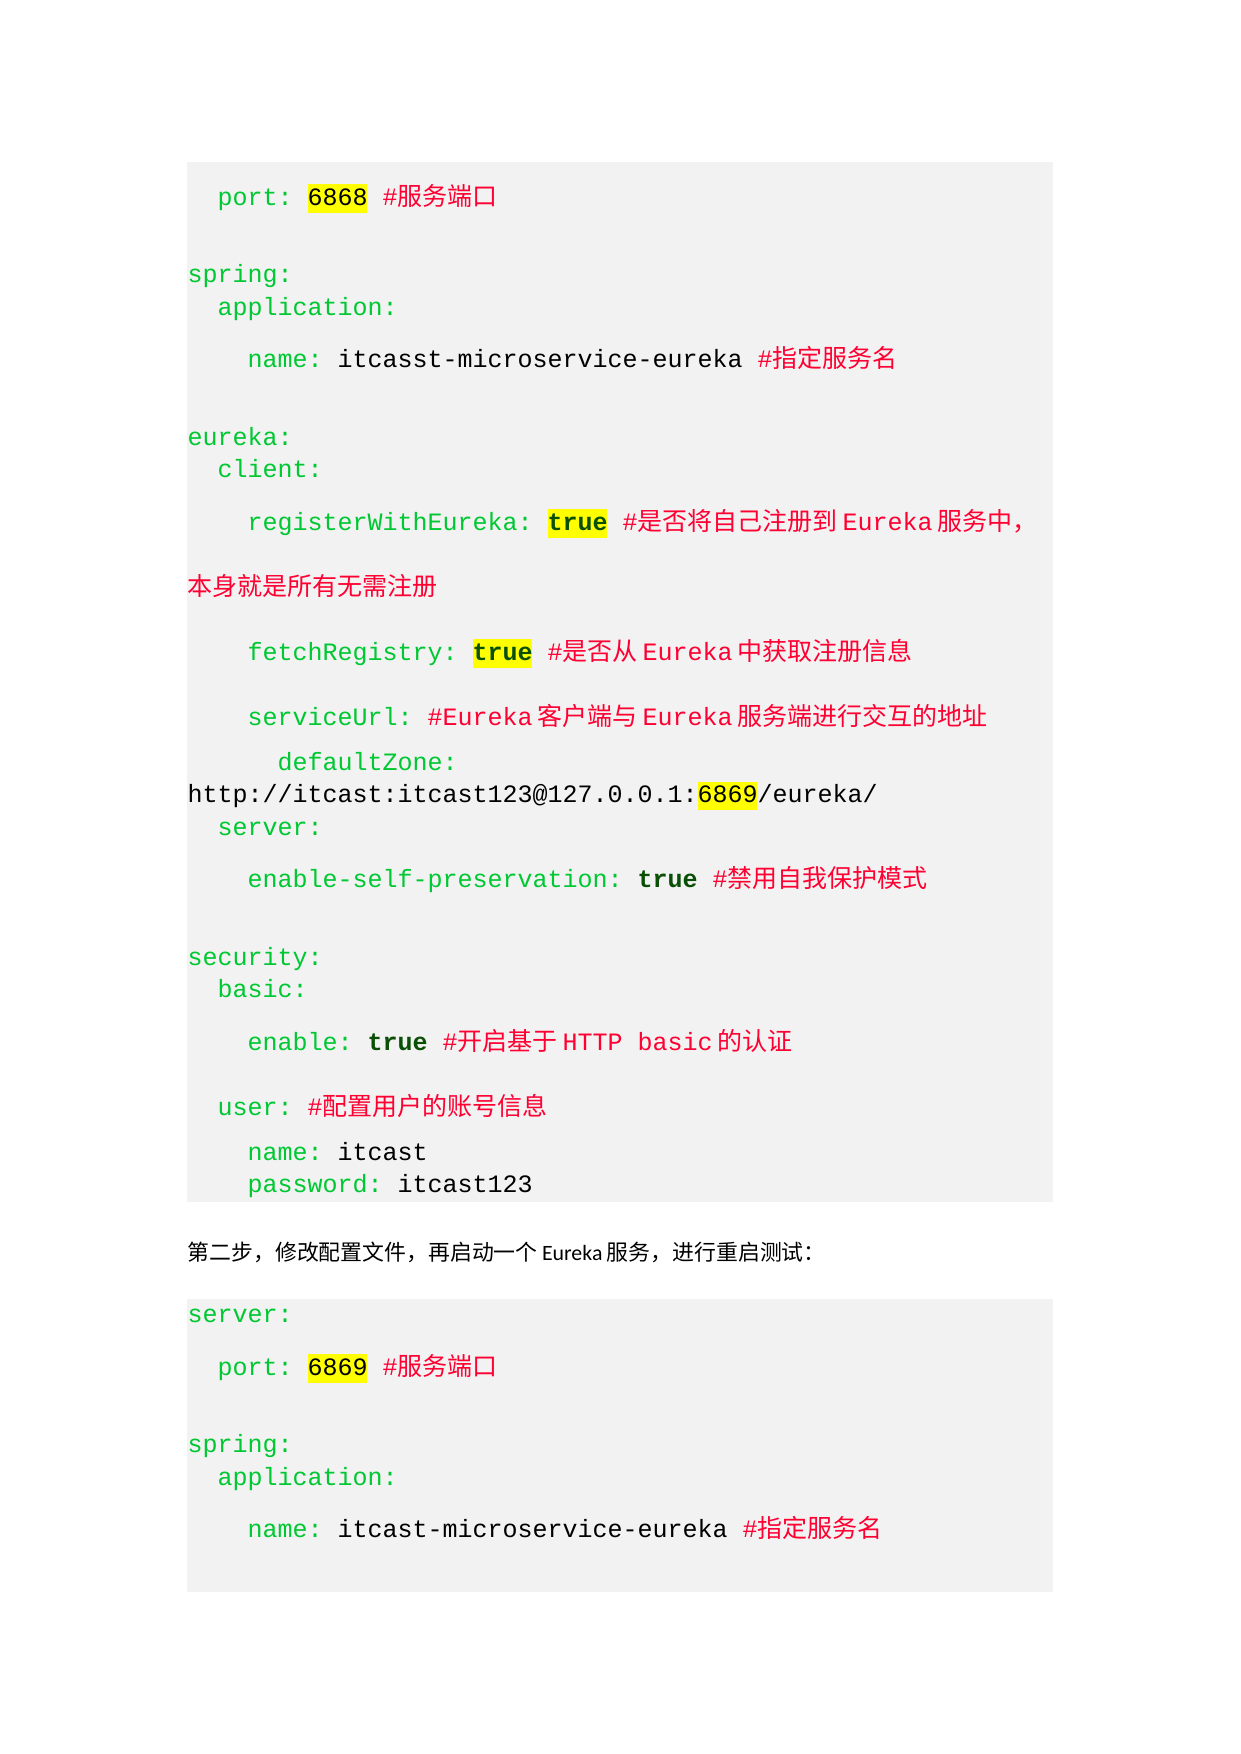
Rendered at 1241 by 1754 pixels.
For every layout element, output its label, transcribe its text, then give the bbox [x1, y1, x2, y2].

text application: [187, 1462, 1053, 1494]
text enable: true #开启基于HTTP basic的认证 [187, 1007, 1053, 1072]
text password: itcast123 [187, 1169, 1053, 1202]
text client: [187, 454, 1053, 487]
text basic: [187, 974, 1053, 1007]
text spring: [187, 259, 1053, 292]
text spring: [187, 1429, 1053, 1462]
text 第二步，修改配置文件，再启动一个Eureka服务，进行重启测试： [187, 1234, 1053, 1267]
text name: itcast-microservice-eureka #指定服务名 [187, 1494, 1053, 1559]
text name: itcast [187, 1137, 1053, 1169]
text security: [187, 942, 1053, 974]
text port: 6868 #服务端口 [187, 162, 1053, 227]
text application: [187, 292, 1053, 324]
text enable-self-preservation: true #禁用自我保护模式 [187, 844, 1053, 909]
text registerWithEureka: true #是否将自己注册到Eureka服务中，本身就是所有无需注册 [187, 487, 1053, 617]
text fetchRegistry: true #是否从Eureka中获取注册信息 [187, 617, 1053, 682]
text eureka: [187, 422, 1053, 454]
text name: itcasst-microservice-eureka #指定服务名 [187, 324, 1053, 389]
text server: [187, 812, 1053, 844]
text user: #配置用户的账号信息 [187, 1072, 1053, 1137]
text serviceUrl: #Eureka客户端与Eureka服务端进行交互的地址 [187, 682, 1053, 747]
text defaultZone: http://itcast:itcast123@127.0.0.1:6869/eureka/ [187, 747, 1053, 812]
text port: 6869 #服务端口 [187, 1332, 1053, 1397]
text server: [187, 1299, 1053, 1332]
